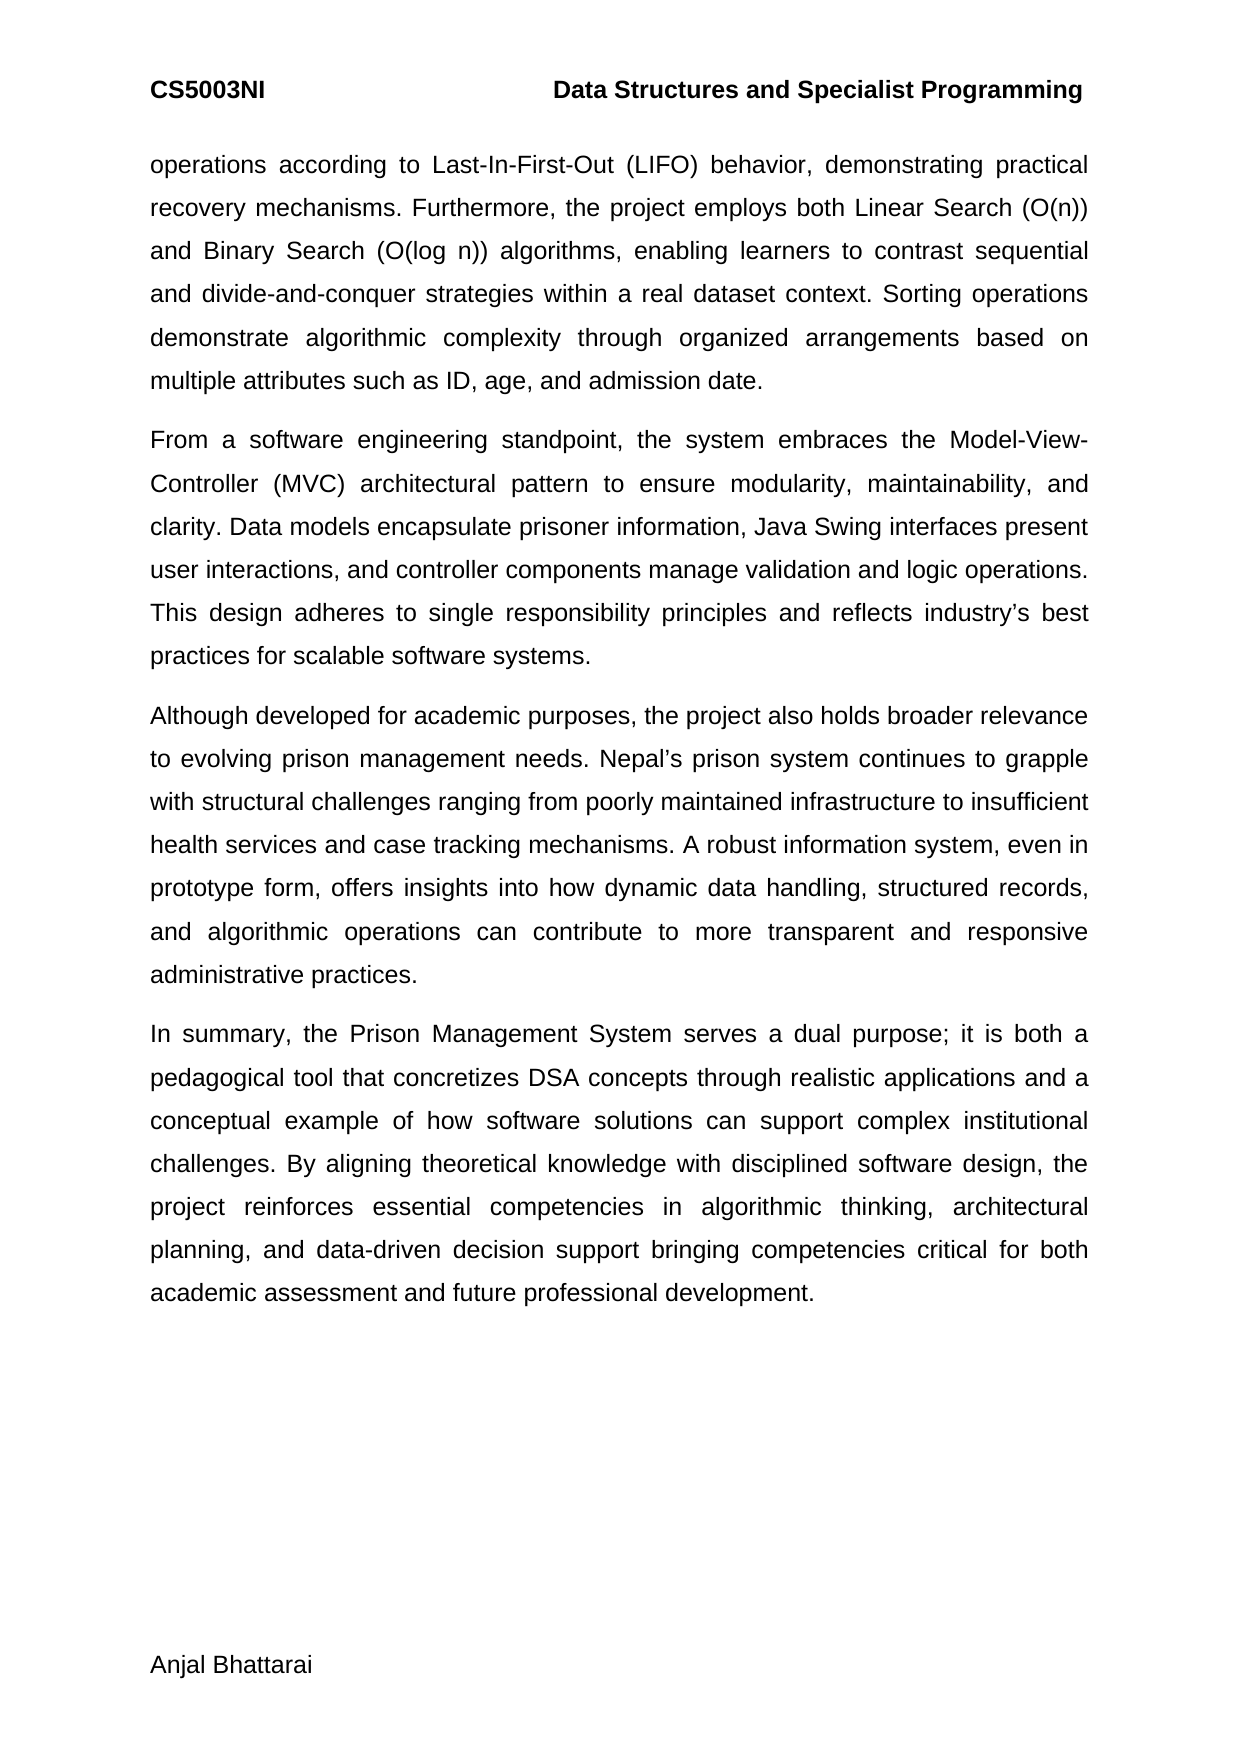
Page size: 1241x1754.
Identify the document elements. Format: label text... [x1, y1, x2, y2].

text From a software engineering standpoint, the system embraces the Model-View-Controller (MVC) architectural pattern to ensure modularity, maintainability, and clarity. Data models encapsulate prisoner information, Java Swing interfaces present user interactions, and controller components manage validation and logic operations. This design adheres to single responsibility principles and reflects industry’s best practices for scalable software systems. [150, 425, 1090, 670]
text Although developed for academic purposes, the project also holds broader relevance to evolving prison management needs. Nepal’s prison system continues to grapple with structural challenges ranging from poorly maintained infrastructure to insufficient health services and case tracking mechanisms. A robust information system, even in prototype form, offers insights into how dynamic data handling, structured records, and algorithmic operations can contribute to more transparent and responsive administrative practices. [150, 701, 1090, 988]
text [150, 150, 1090, 394]
text In summary, the Prison Management System serves a dual purpose; it is both a pedagogical tool that concretizes DSA concepts through realistic applications and a conceptual example of how software solutions can support complex institutional challenges. By aligning theoretical knowledge with disciplined software design, the project reinforces essential competencies in algorithmic thinking, architectural planning, and data-driven decision support bringing competencies critical for both academic assessment and future professional development. [150, 1019, 1090, 1307]
